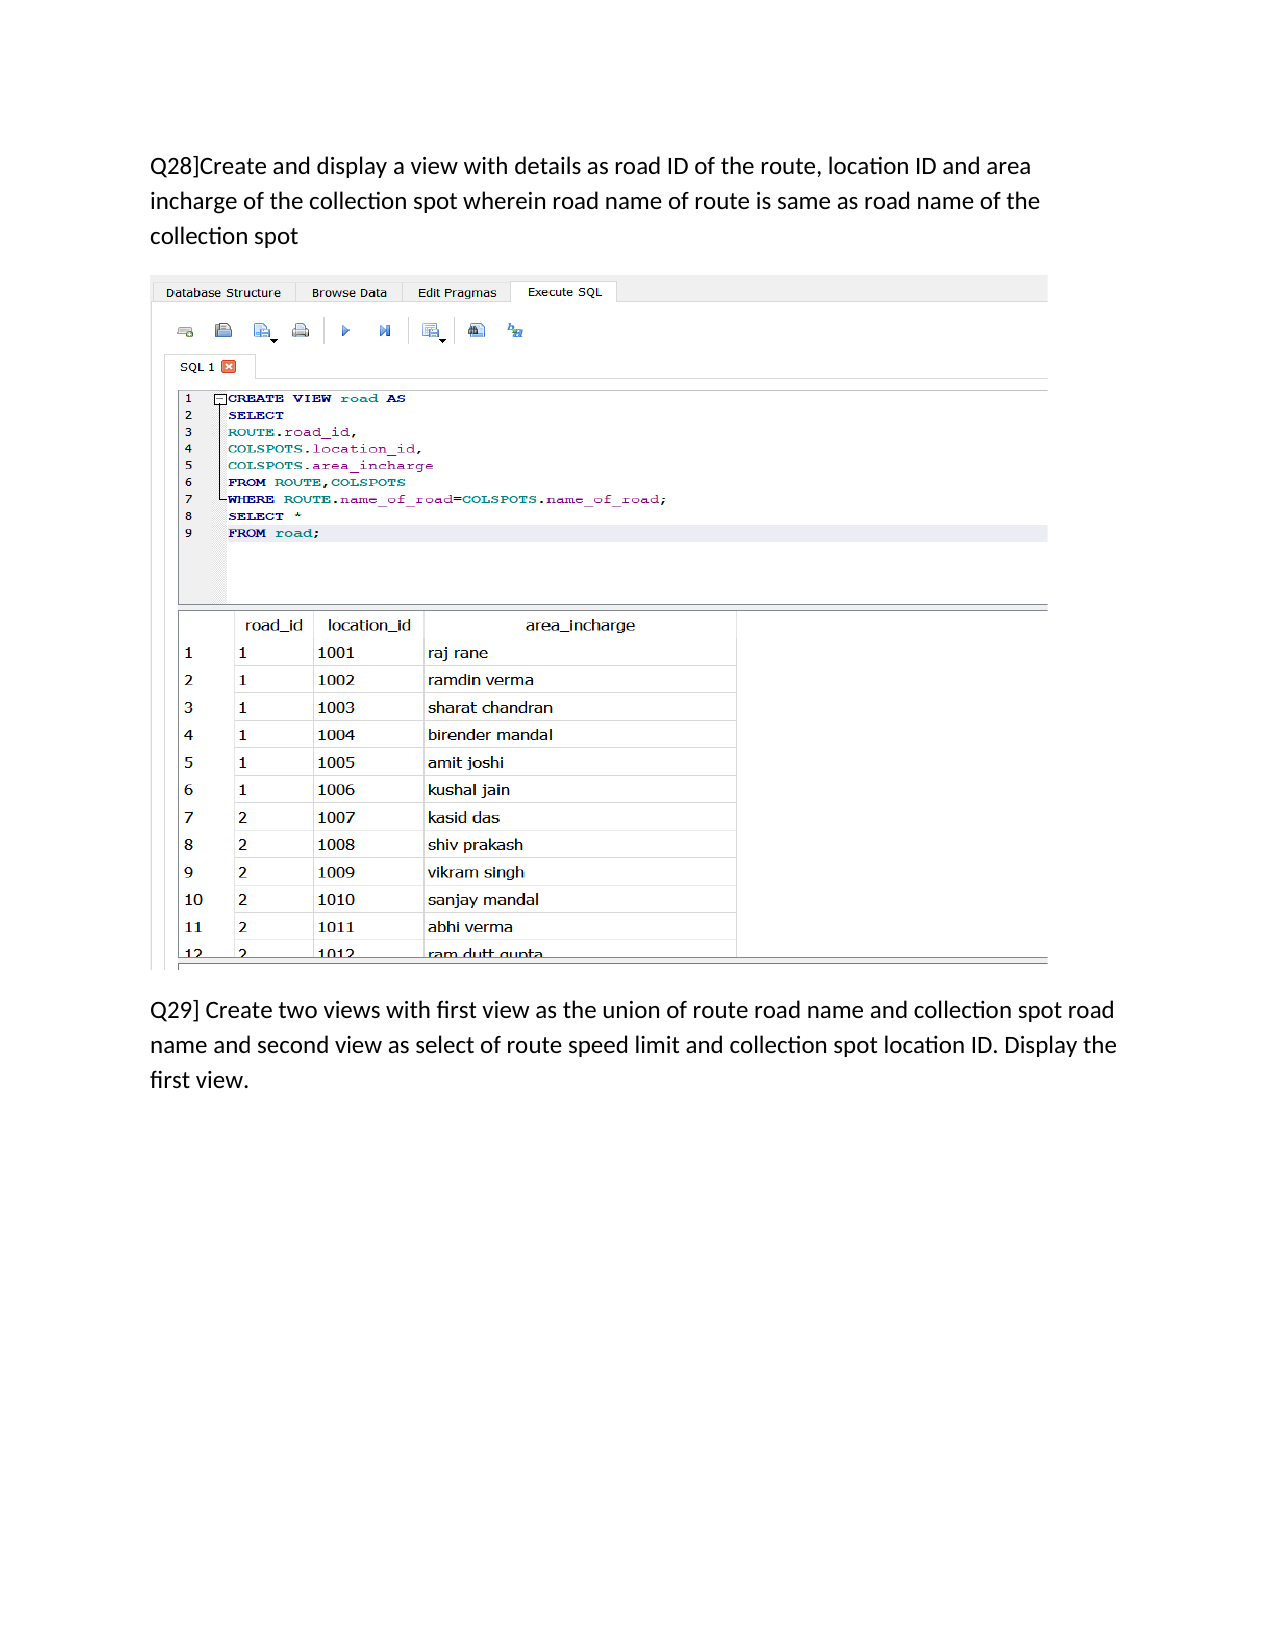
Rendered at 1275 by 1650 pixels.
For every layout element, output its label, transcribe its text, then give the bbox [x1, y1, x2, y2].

text Q28]Create and display a view with details as road ID of the route, location ID and area incharge of the collection spot wherein road name of route is same as road name of the collection spot [150, 150, 1125, 251]
text Q29] Create two views with first view as the union of route road name and collection spot road name and second view as select of route speed limit and collection spot location ID. Display the first view. [150, 994, 1125, 1095]
picture [150, 275, 1048, 970]
